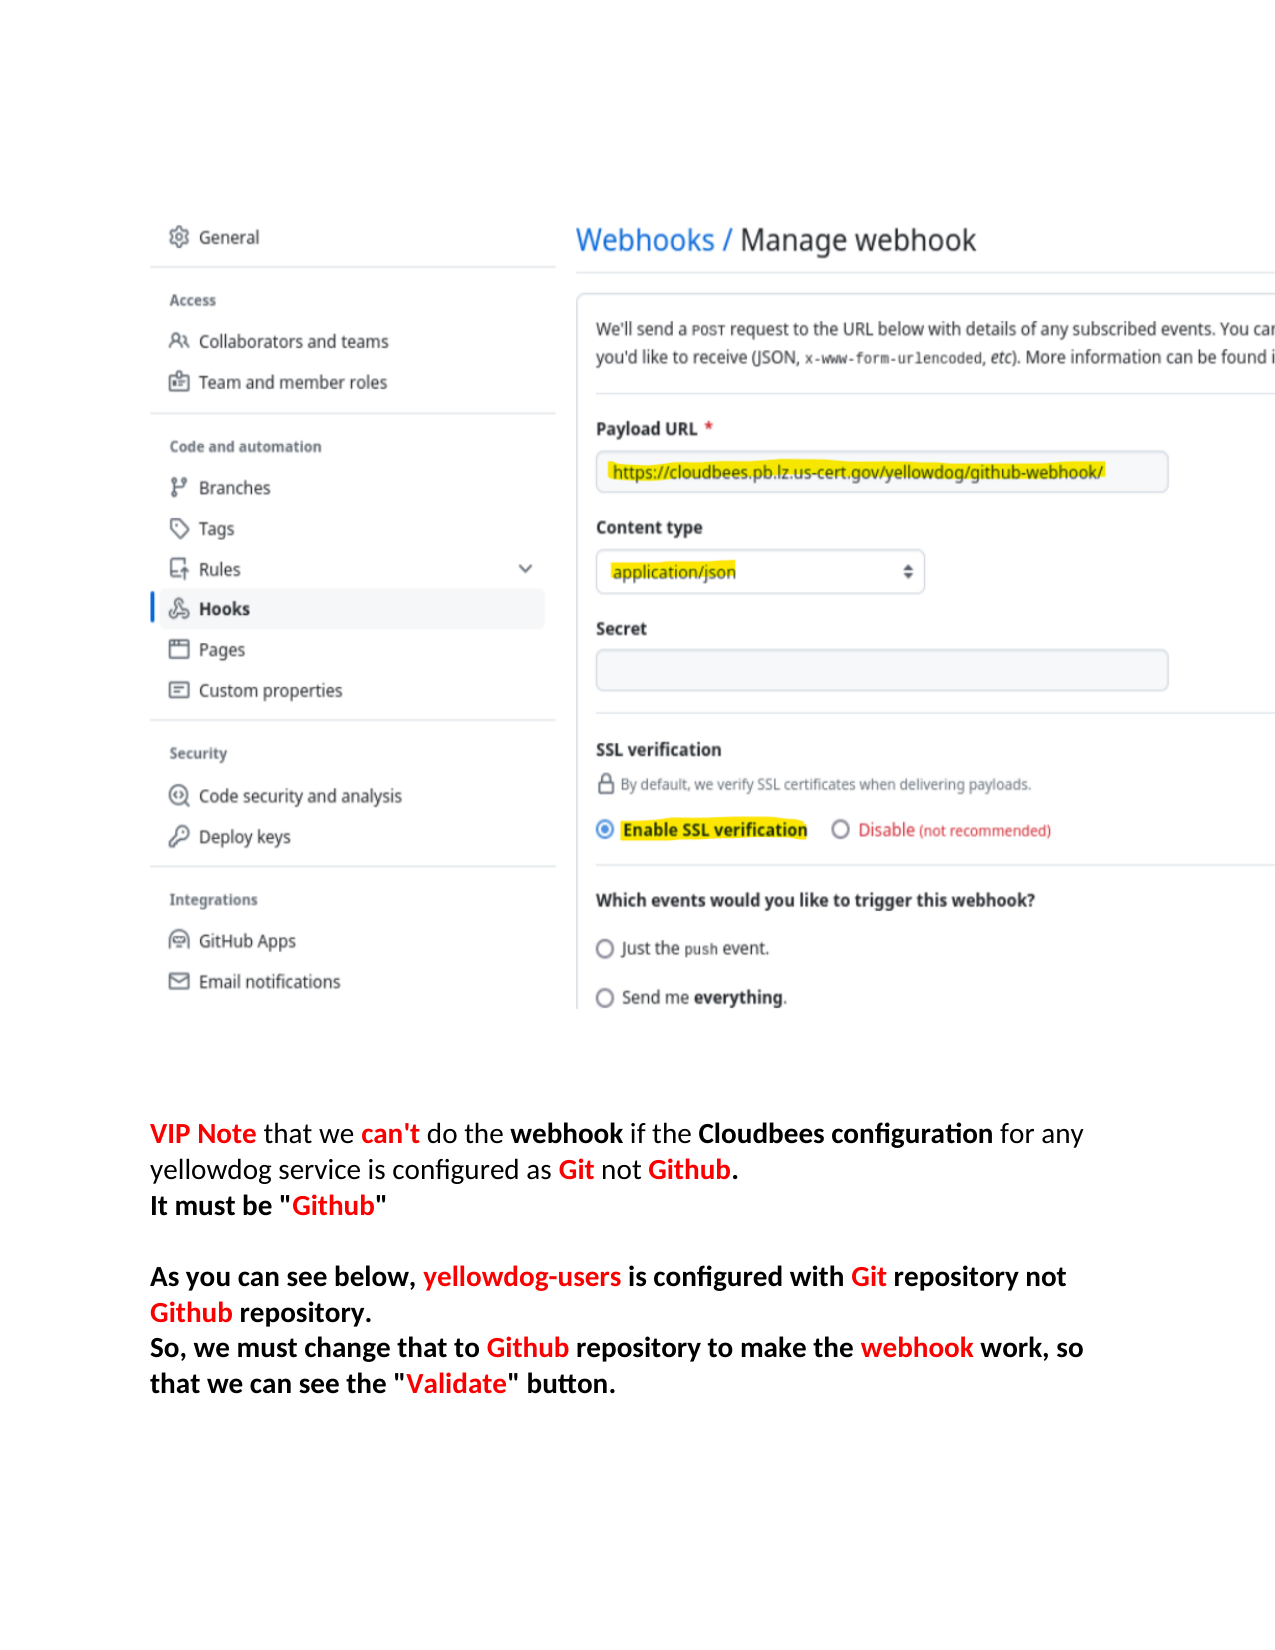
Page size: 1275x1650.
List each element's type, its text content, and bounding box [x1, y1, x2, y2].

text As you can see below, yellowdog-users is configured with Git repository not Github repository. [150, 1258, 1125, 1329]
text VIP Note that we can't do the webhook if the Cloudbees configuration for any yellowdog service is configured as Git not Github. [150, 1116, 1125, 1187]
text So, we must change that to Github repository to make the webhook work, so that we can see the "Validate" button. [150, 1329, 1125, 1401]
text It must be "Github" [150, 1187, 1125, 1222]
picture [150, 221, 1275, 1009]
